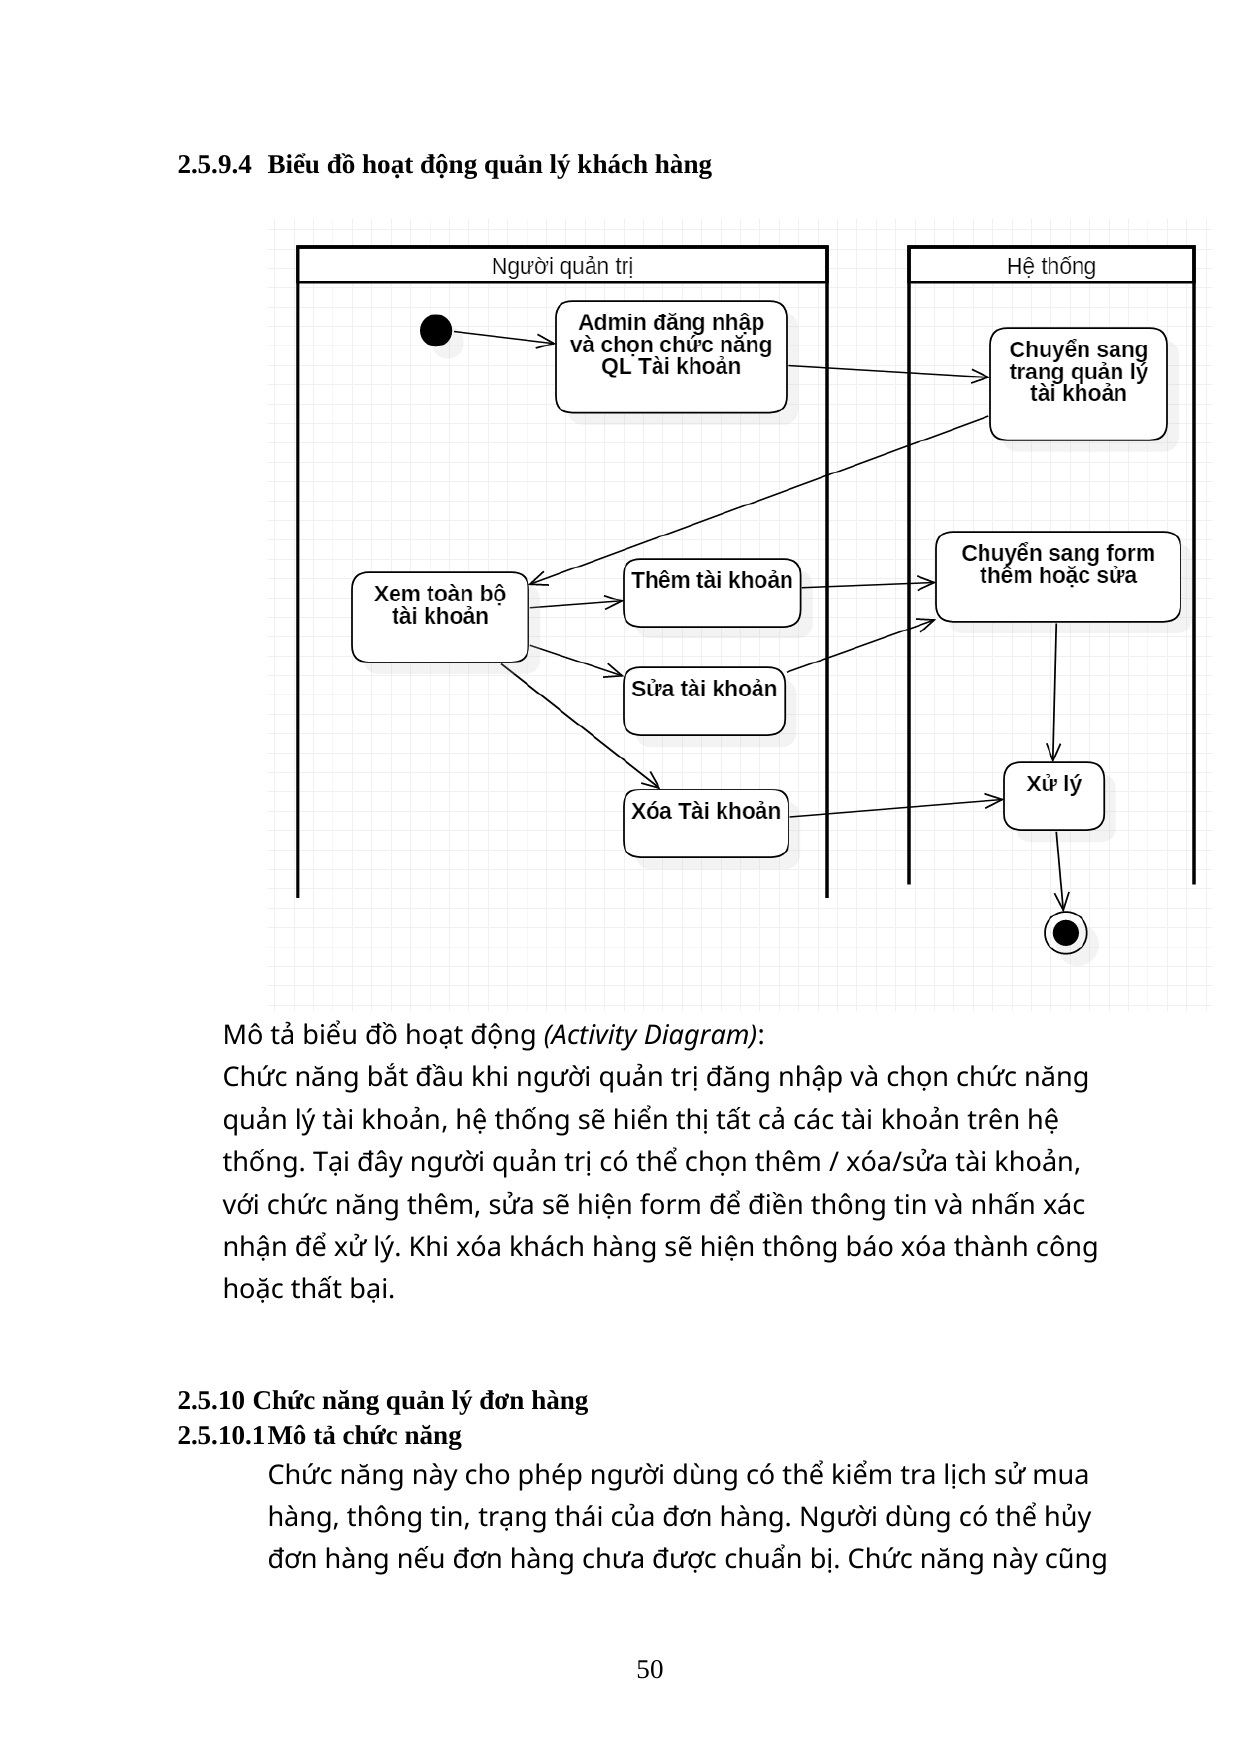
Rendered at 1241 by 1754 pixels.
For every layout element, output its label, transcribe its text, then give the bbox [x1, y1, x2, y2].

list Mô tả biểu đồ hoạt động (Activity Diagram): Chức năng bắt đầu khi người quản trị đăng nhập và chọn chức năng quản lý tài khoản, hệ thống sẽ hiển thị tất cả các tài khoản trên hệ thống. Tại đây người quản trị có thể chọn thêm / xóa/sửa tài khoản, với chức năng thêm, sửa sẽ hiện form để điền thông tin và nhấn xác nhận để xử lý. Khi xóa khách hàng sẽ hiện thông báo xóa thành công hoặc thất bại. [222, 1016, 1122, 1307]
list Biểu đồ hoạt động quản lý khách hàng [177, 148, 1122, 179]
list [267, 1455, 1122, 1577]
picture [267, 219, 1213, 1011]
list Mô tả chức năng [177, 1419, 1122, 1451]
list Chức năng quản lý đơn hàng [177, 1384, 1122, 1415]
